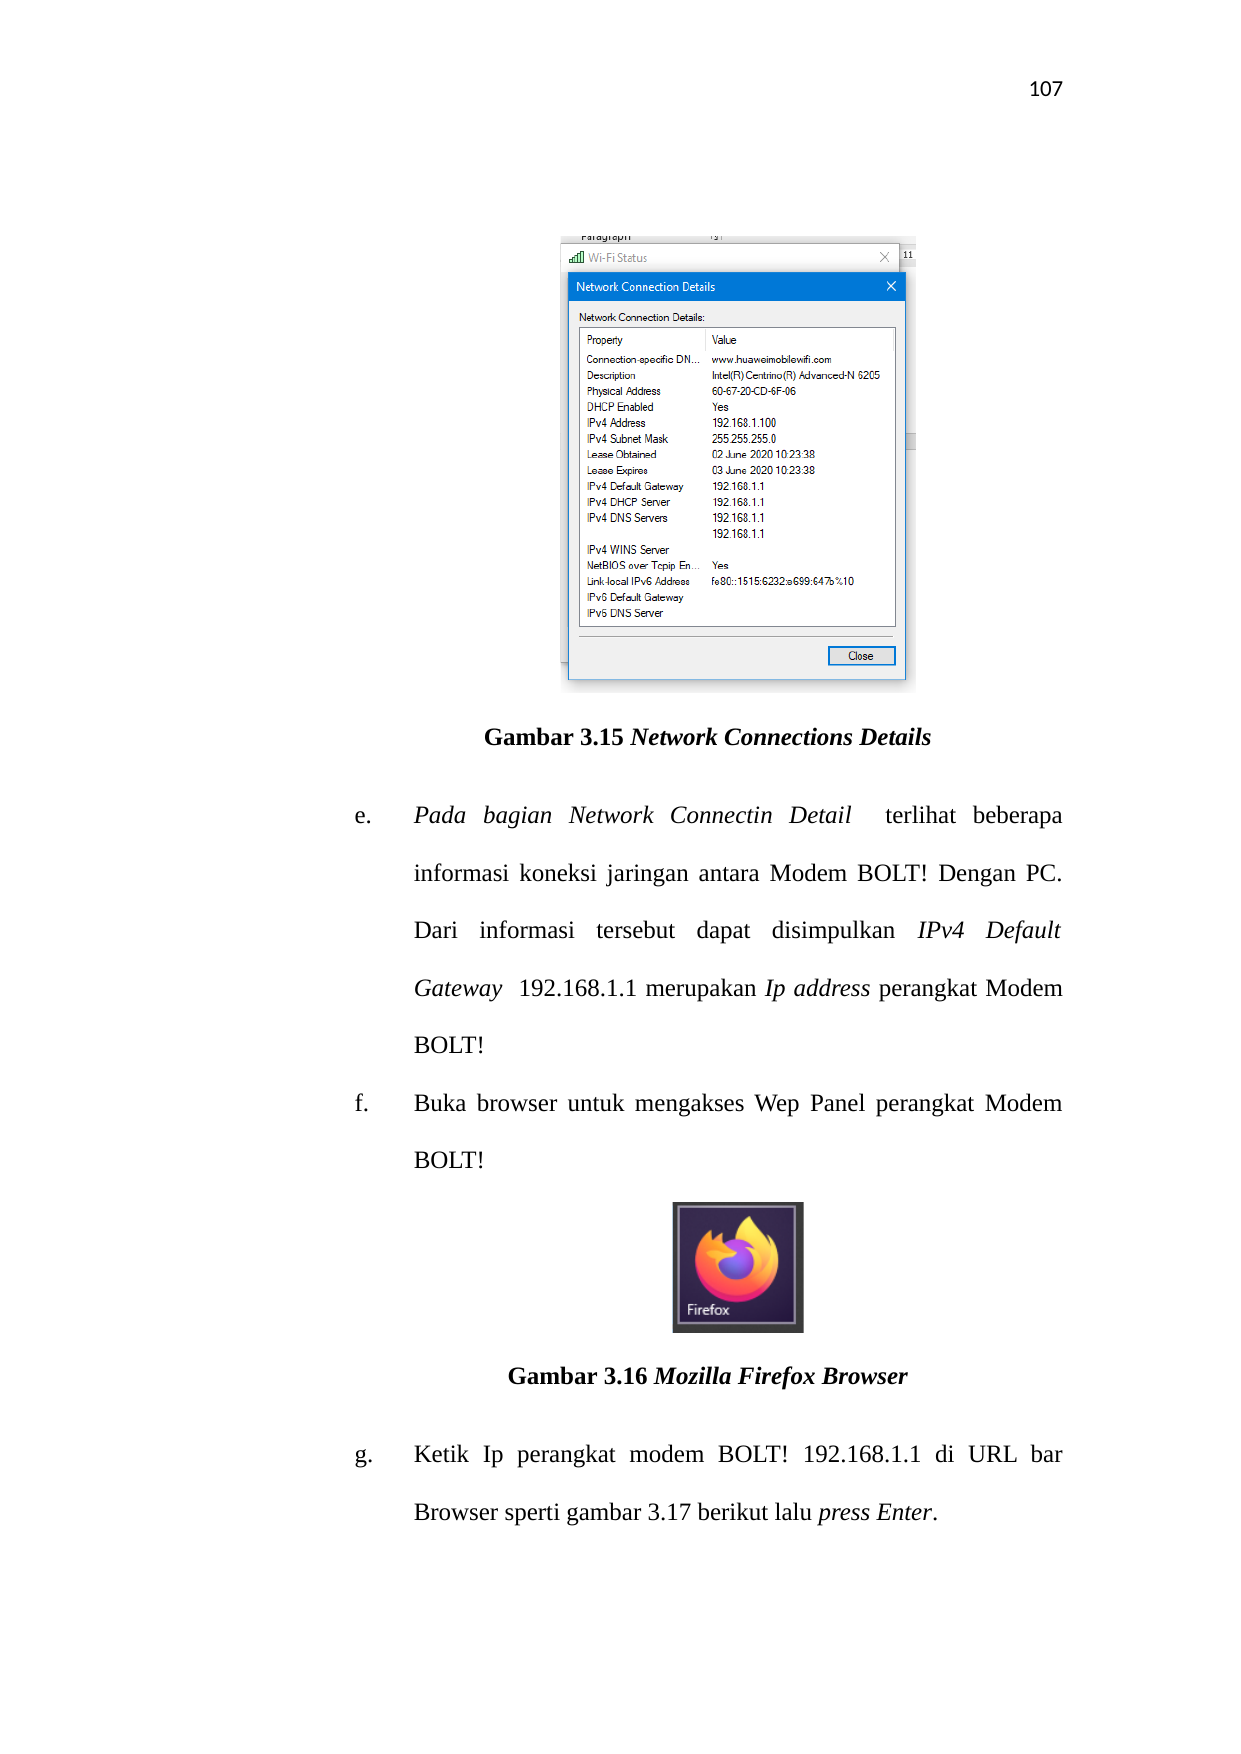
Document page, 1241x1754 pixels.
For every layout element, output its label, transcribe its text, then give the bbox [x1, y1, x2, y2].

list Buka browser untuk mengakses Wep Panel perangkat Modem BOLT! [354, 1088, 1063, 1174]
picture [560, 236, 916, 693]
text Gambar 3.16 Mozilla Firefox Browser [354, 1361, 1063, 1390]
picture [672, 1202, 804, 1333]
text Gambar 3.15 Network Connections Details [354, 722, 1063, 751]
list Pada bagian Network Connectin Detail terlihat beberapa informasi koneksi jaringan antara Modem BOLT! Dengan PC. Dari informasi tersebut dapat disimpulkan IPv4 Default Gateway 192.168.1.1 merupakan Ip address perangkat Modem BOLT! [354, 800, 1063, 1059]
list Ketik Ip perangkat modem BOLT! 192.168.1.1 di URL bar Browser sperti gambar 3.17 berikut lalu press Enter. [354, 1439, 1063, 1526]
